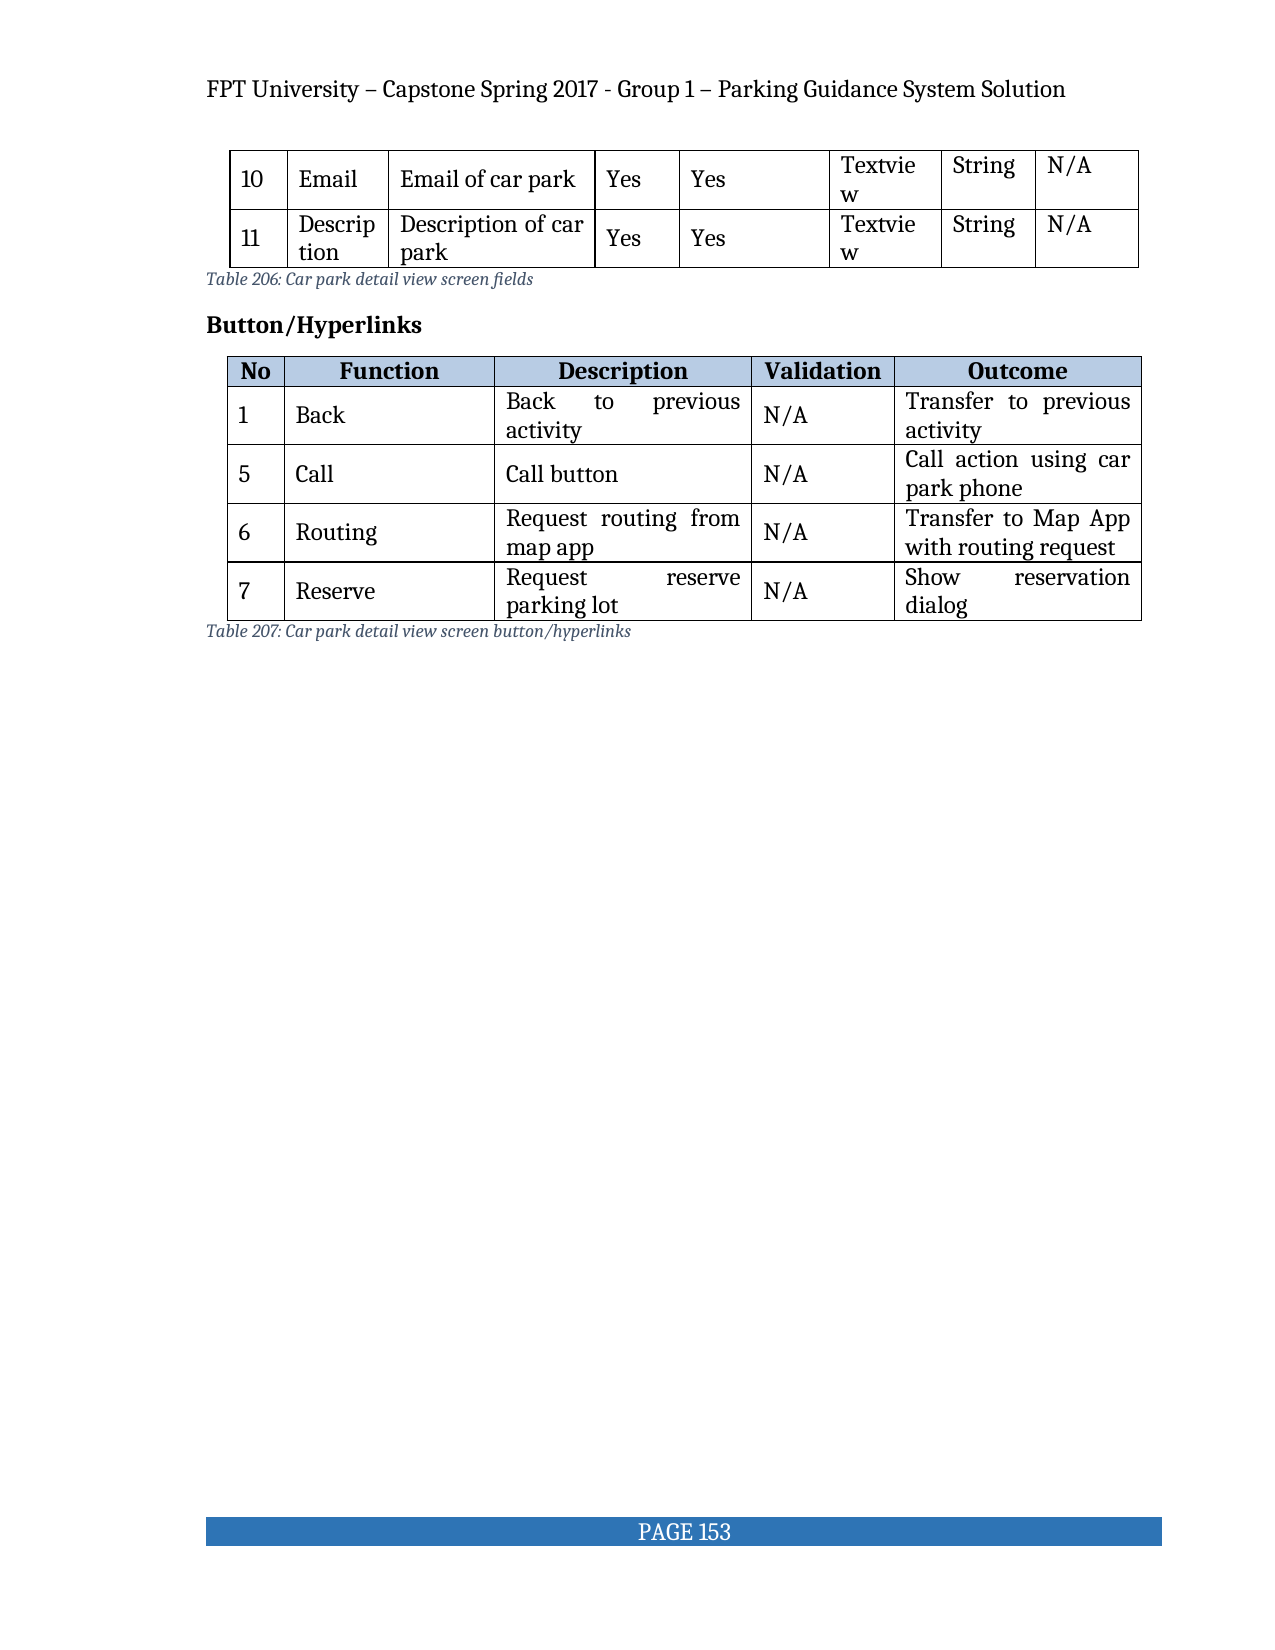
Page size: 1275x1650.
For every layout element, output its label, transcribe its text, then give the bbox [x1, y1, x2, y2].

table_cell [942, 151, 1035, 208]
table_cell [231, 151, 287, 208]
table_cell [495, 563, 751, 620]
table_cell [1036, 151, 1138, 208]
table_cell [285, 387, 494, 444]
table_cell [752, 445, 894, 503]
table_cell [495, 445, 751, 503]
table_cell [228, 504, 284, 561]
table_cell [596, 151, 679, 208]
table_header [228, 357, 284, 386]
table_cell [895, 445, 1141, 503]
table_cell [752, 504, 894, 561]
text Table 206: Car park detail view screen fields [206, 268, 1162, 290]
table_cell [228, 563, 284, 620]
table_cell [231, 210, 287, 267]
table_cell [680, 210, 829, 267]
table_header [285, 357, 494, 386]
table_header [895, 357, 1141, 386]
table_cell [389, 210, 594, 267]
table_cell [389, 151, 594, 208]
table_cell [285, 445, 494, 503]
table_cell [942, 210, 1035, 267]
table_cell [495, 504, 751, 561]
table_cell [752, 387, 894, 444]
text Button/Hyperlinks [206, 311, 1162, 339]
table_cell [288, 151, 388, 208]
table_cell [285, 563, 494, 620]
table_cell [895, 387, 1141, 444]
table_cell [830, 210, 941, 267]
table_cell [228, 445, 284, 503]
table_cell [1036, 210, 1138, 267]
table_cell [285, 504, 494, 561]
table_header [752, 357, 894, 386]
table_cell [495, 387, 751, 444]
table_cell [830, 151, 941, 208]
text Table 207: Car park detail view screen button/hyperlinks [206, 621, 1162, 642]
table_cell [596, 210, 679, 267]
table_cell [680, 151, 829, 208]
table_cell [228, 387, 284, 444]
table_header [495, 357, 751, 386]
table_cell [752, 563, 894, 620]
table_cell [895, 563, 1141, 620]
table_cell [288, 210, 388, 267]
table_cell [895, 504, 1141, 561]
